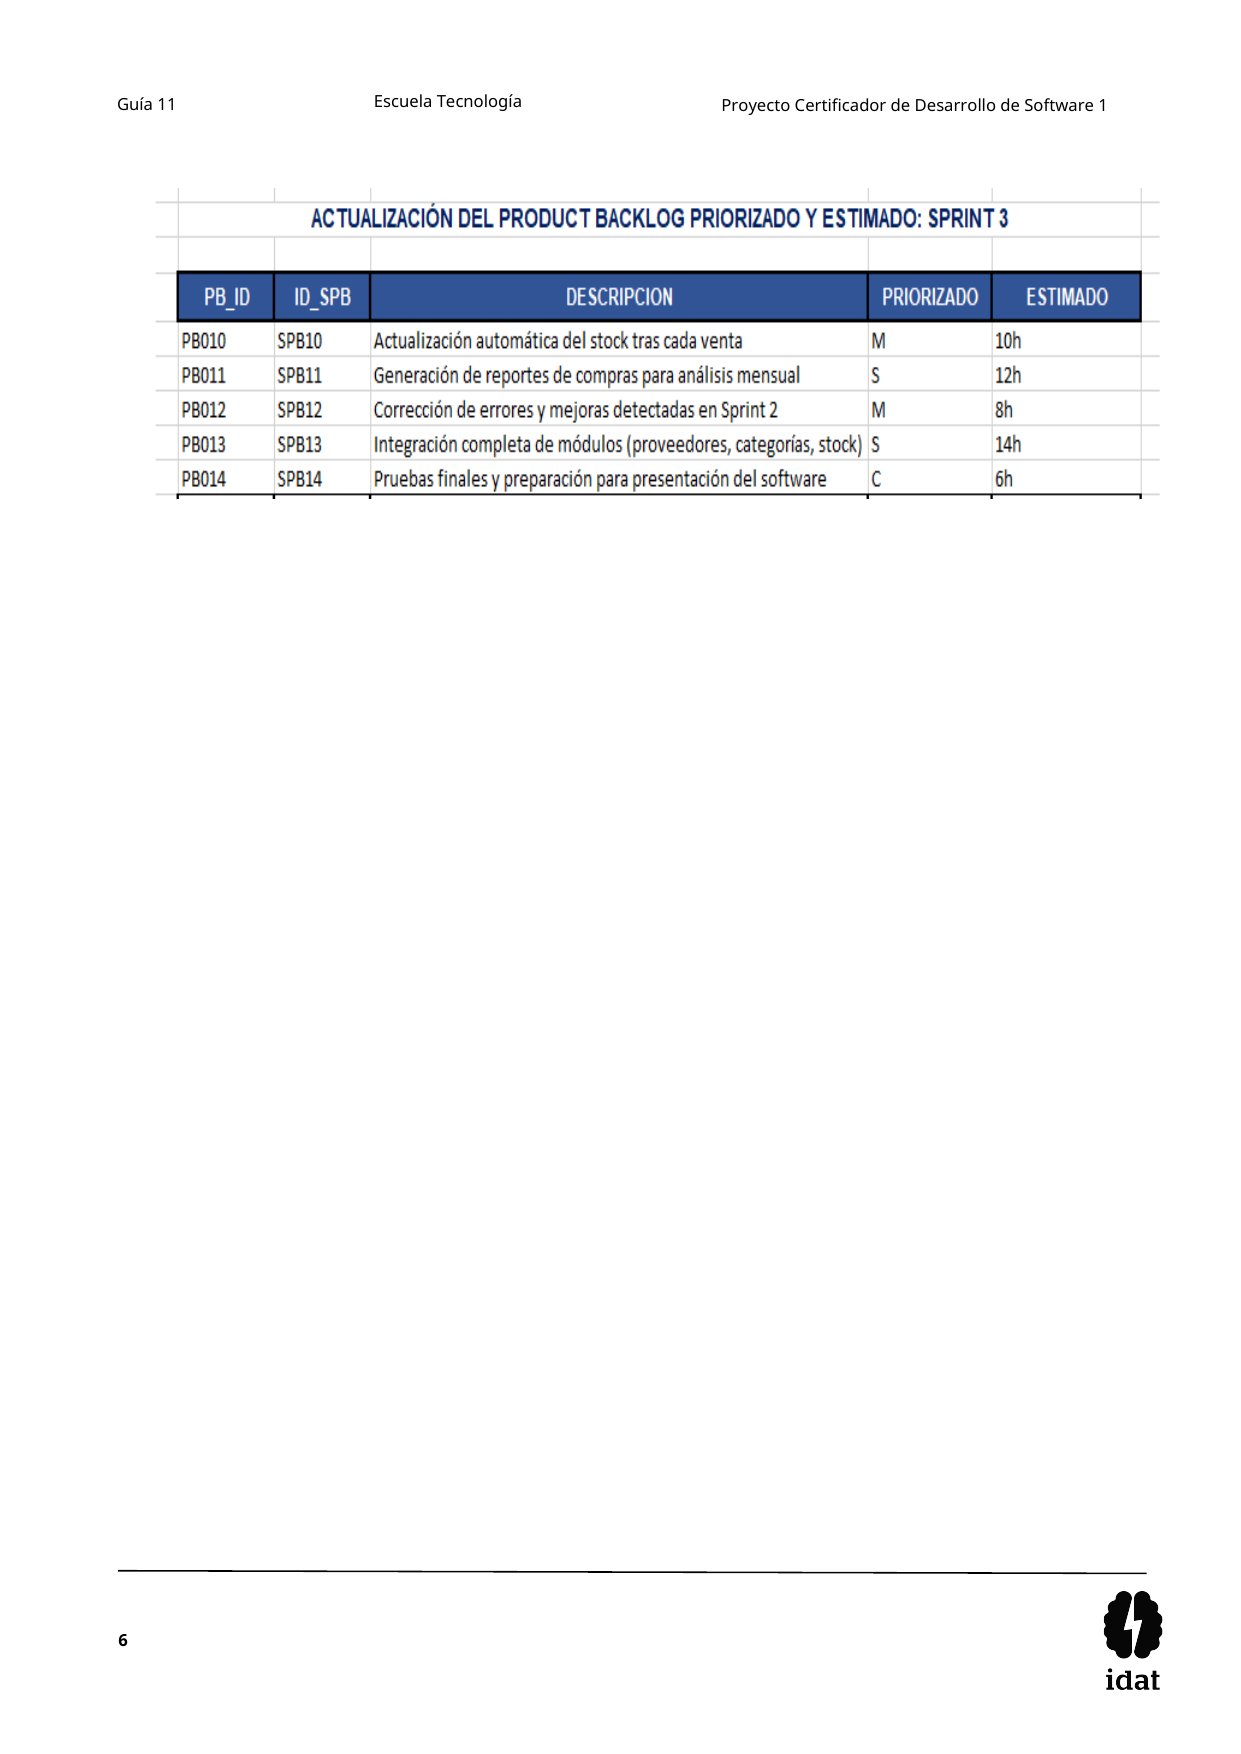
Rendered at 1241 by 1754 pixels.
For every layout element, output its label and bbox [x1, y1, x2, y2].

picture [1103, 1591, 1163, 1690]
picture [155, 188, 1160, 499]
